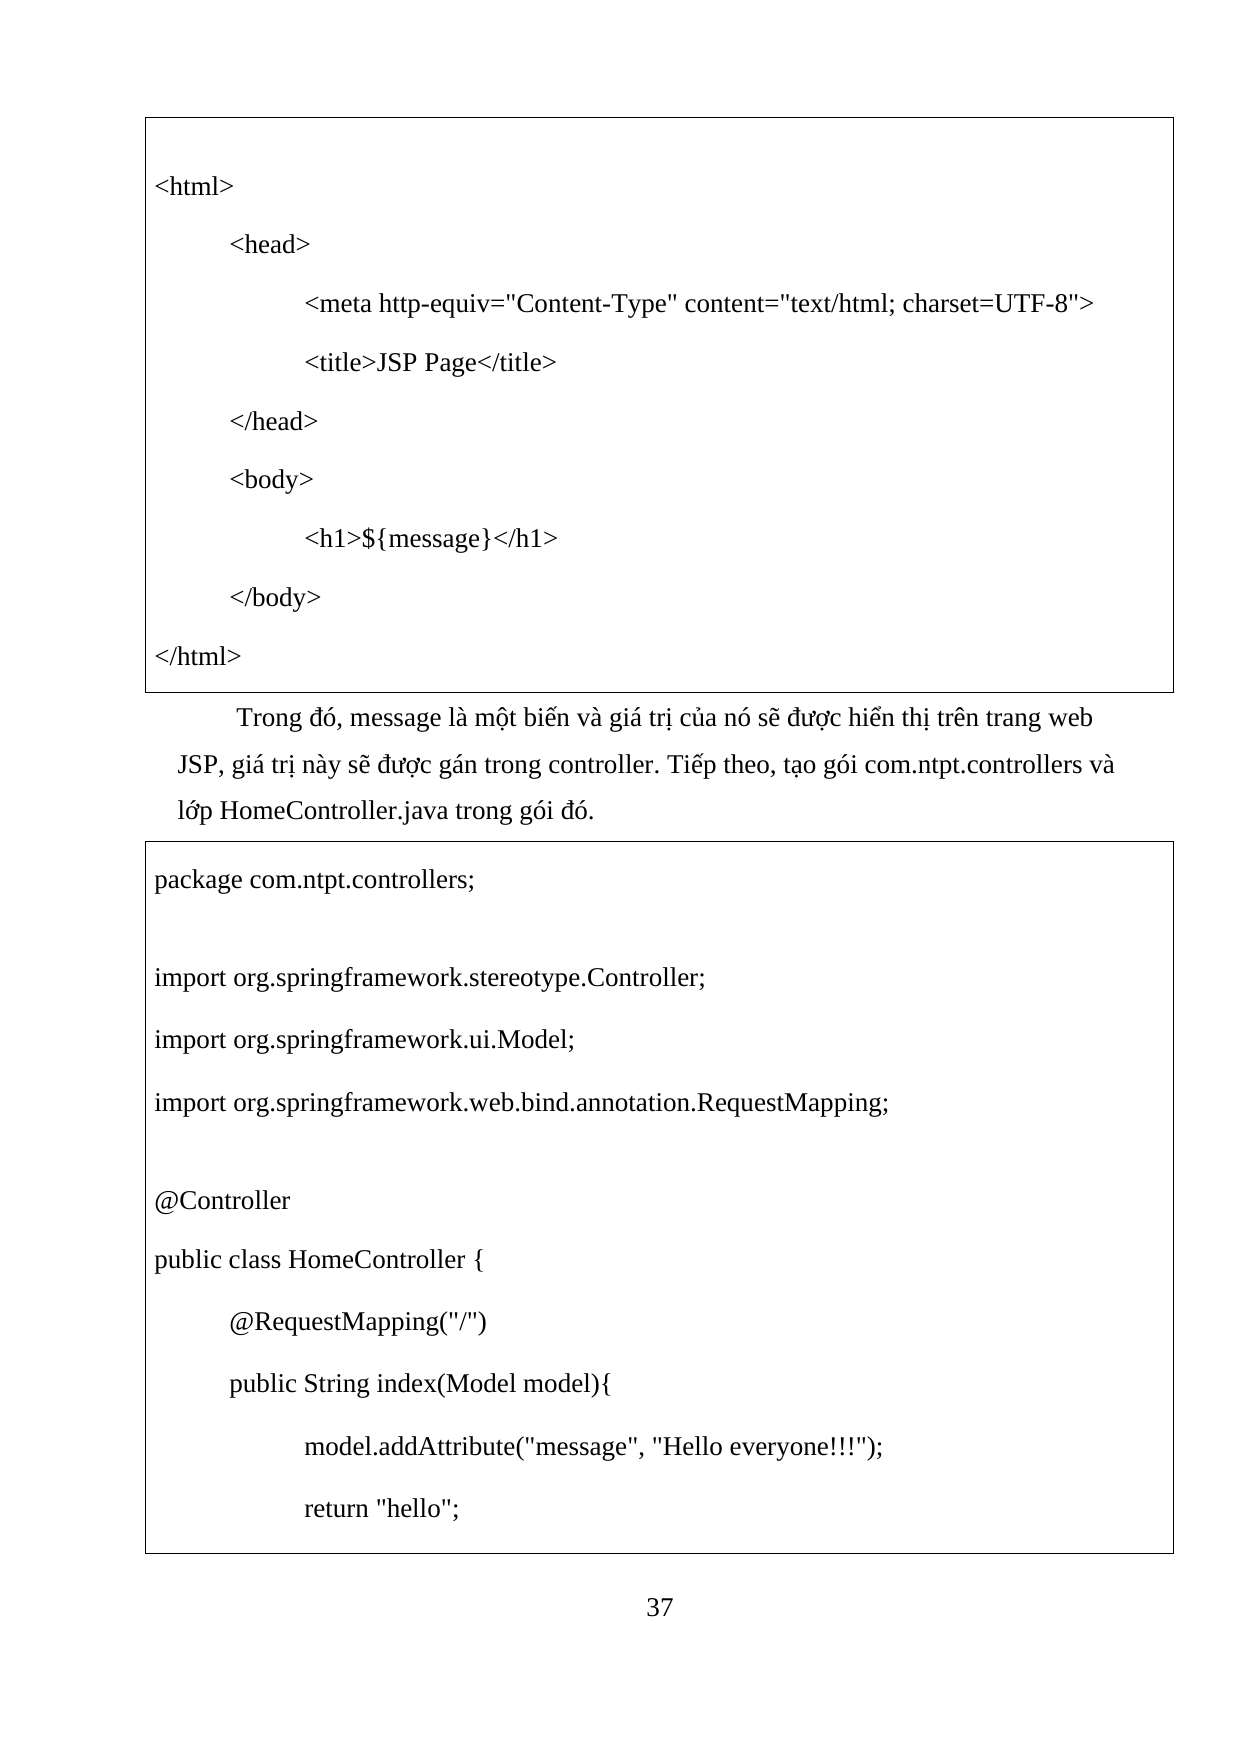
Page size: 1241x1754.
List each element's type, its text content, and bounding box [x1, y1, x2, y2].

text </html> [146, 618, 1173, 692]
text </head> [154, 405, 1165, 436]
text @RequestMapping("/") [154, 1305, 1165, 1336]
text package com.ntpt.controllers; [146, 842, 1173, 894]
text <h1>${message}</h1> [154, 522, 1165, 553]
text </body> [154, 581, 1165, 612]
text import org.springframework.web.bind.annotation.RequestMapping; [154, 1086, 1165, 1117]
text return "hello"; [154, 1492, 1165, 1523]
text model.addAttribute("message", "Hello everyone!!!"); [154, 1429, 1165, 1461]
text import org.springframework.ui.Model; [154, 1023, 1165, 1054]
text public class HomeController { [154, 1243, 1165, 1274]
text @Controller [154, 1184, 1165, 1215]
text <title>JSP Page</title> [154, 346, 1165, 377]
text <head> [154, 228, 1165, 259]
text Trong đó, message là một biến và giá trị của nó sẽ được hiển thị trên trang web JSP, giá trị này sẽ được gán trong controller. Tiếp theo, tạo gói com.ntpt.controllers và lớp HomeController.java trong gói đó. [177, 701, 1117, 826]
text <html> [154, 170, 1165, 201]
text <body> [154, 463, 1165, 494]
text public String index(Model model){ [154, 1367, 1165, 1398]
text <meta http-equiv="Content-Type" content="text/html; charset=UTF-8"> [154, 287, 1165, 318]
text import org.springframework.stereotype.Controller; [154, 961, 1165, 992]
